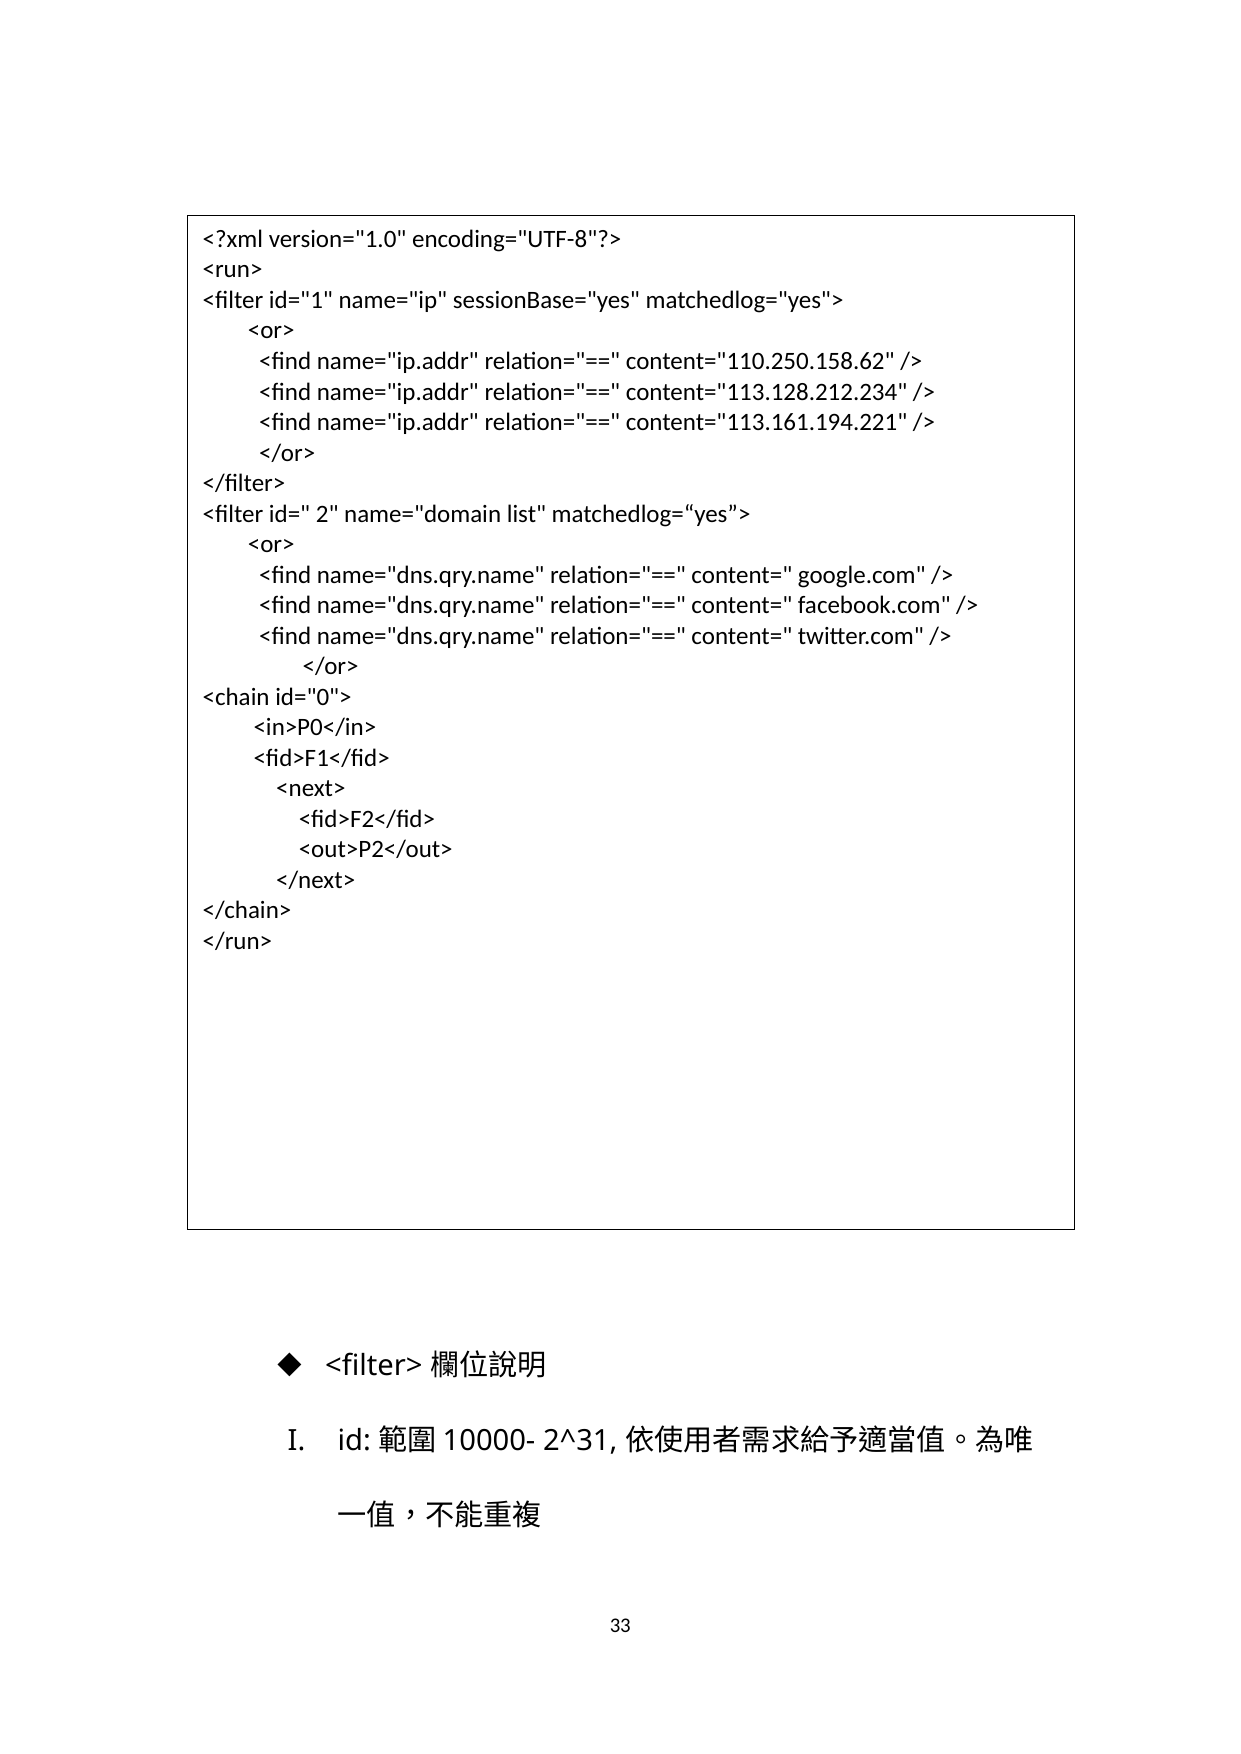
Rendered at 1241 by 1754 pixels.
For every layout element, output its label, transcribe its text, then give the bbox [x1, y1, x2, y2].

list <filter> 欄位說明 [275, 1325, 1053, 1400]
list id: 範圍10000- 2^31, 依使用者需求給予適當值。為唯一值，不能重複 [287, 1400, 1053, 1550]
